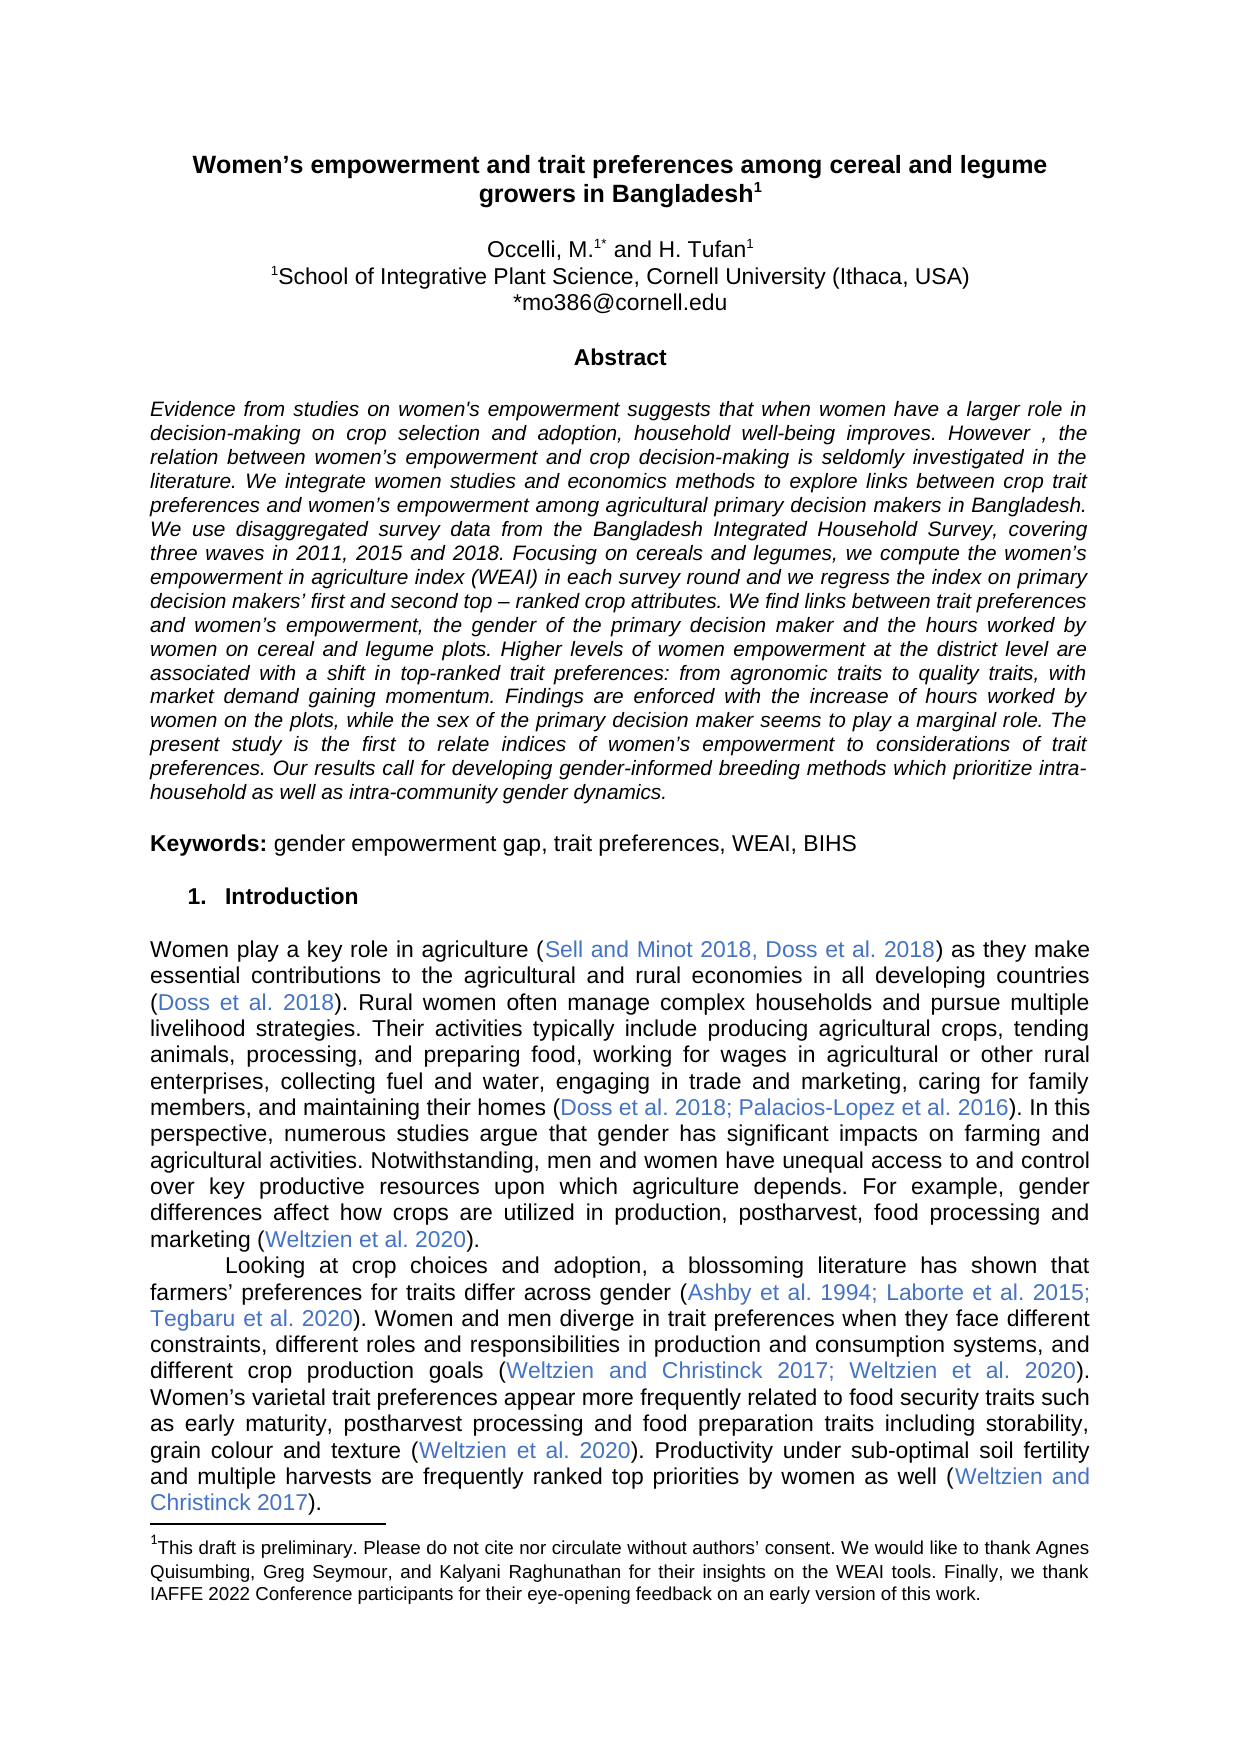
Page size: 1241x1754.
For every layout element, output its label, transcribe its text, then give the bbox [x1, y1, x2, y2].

text Women’s empowerment and trait preferences among cereal and legume growers in Bangladesh [150, 150, 1090, 207]
text Evidence from studies on women's empowerment suggests that when women have a larger role in decision-making on crop selection and adoption, household well-being improves. However , the relation between women’s empowerment and crop decision-making is seldomly investigated in the literature. We integrate women studies and economics methods to explore links between crop trait preferences and women’s empowerment among agricultural primary decision makers in Bangladesh. We use disaggregated survey data from the Bangladesh Integrated Household Survey, covering three waves in 2011, 2015 and 2018. Focusing on cereals and legumes, we compute the women’s empowerment in agriculture index (WEAI) in each survey round and we regress the index on primary decision makers’ first and second top – ranked crop attributes. We find links between trait preferences and women’s empowerment, the gender of the primary decision maker and the hours worked by women on cereal and legume plots. Higher levels of women empowerment at the district level are associated with a shift in top-ranked trait preferences: from agronomic traits to quality traits, with market demand gaining momentum. Findings are enforced with the increase of hours worked by women on the plots, while the sex of the primary decision maker seems to play a marginal role. The present study is the first to relate indices of women’s empowerment to considerations of trait preferences. Our results call for developing gender-informed breeding methods which prioritize intra-household as well as intra-community gender dynamics. [150, 397, 1090, 804]
list Introduction [187, 883, 1090, 909]
text 1School of Integrative Plant Science, Cornell University (Ithaca, USA) [150, 263, 1090, 289]
text Occelli, M.1* and H. Tufan1 [150, 236, 1090, 263]
text Women play a key role in agriculture (Sell and Minot 2018, Doss et al. 2018) as they make essential contributions to the agricultural and rural economies in all developing countries (Doss et al. 2018). Rural women often manage complex households and pursue multiple livelihood strategies. Their activities typically include producing agricultural crops, tending animals, processing, and preparing food, working for wages in agricultural or other rural enterprises, collecting fuel and water, engaging in trade and marketing, caring for family members, and maintaining their homes (Doss et al. 2018; Palacios-Lopez et al. 2016). In this perspective, numerous studies argue that gender has significant impacts on farming and agricultural activities. Notwithstanding, men and women have unequal access to and control over key productive resources upon which agriculture depends. For example, gender differences affect how crops are utilized in production, postharvest, food processing and marketing (Weltzien et al. 2020). [150, 936, 1090, 1252]
text Looking at crop choices and adoption, a blossoming literature has shown that farmers’ preferences for traits differ across gender (Ashby et al. 1994; Laborte et al. 2015; Tegbaru et al. 2020). Women and men diverge in trait preferences when they face different constraints, different roles and responsibilities in production and consumption systems, and different crop production goals (Weltzien and Christinck 2017; Weltzien et al. 2020). Women’s varietal trait preferences appear more frequently related to food security traits such as early maturity, postharvest processing and food preparation traits including storability, grain colour and texture (Weltzien et al. 2020). Productivity under sub-optimal soil fertility and multiple harvests are frequently ranked top priorities by women as well (Weltzien and Christinck 2017). [150, 1252, 1090, 1516]
text *mo386@cornell.edu [150, 289, 1090, 315]
text Keywords: gender empowerment gap, trait preferences, WEAI, BIHS [150, 830, 1090, 857]
text Abstract [150, 344, 1090, 370]
